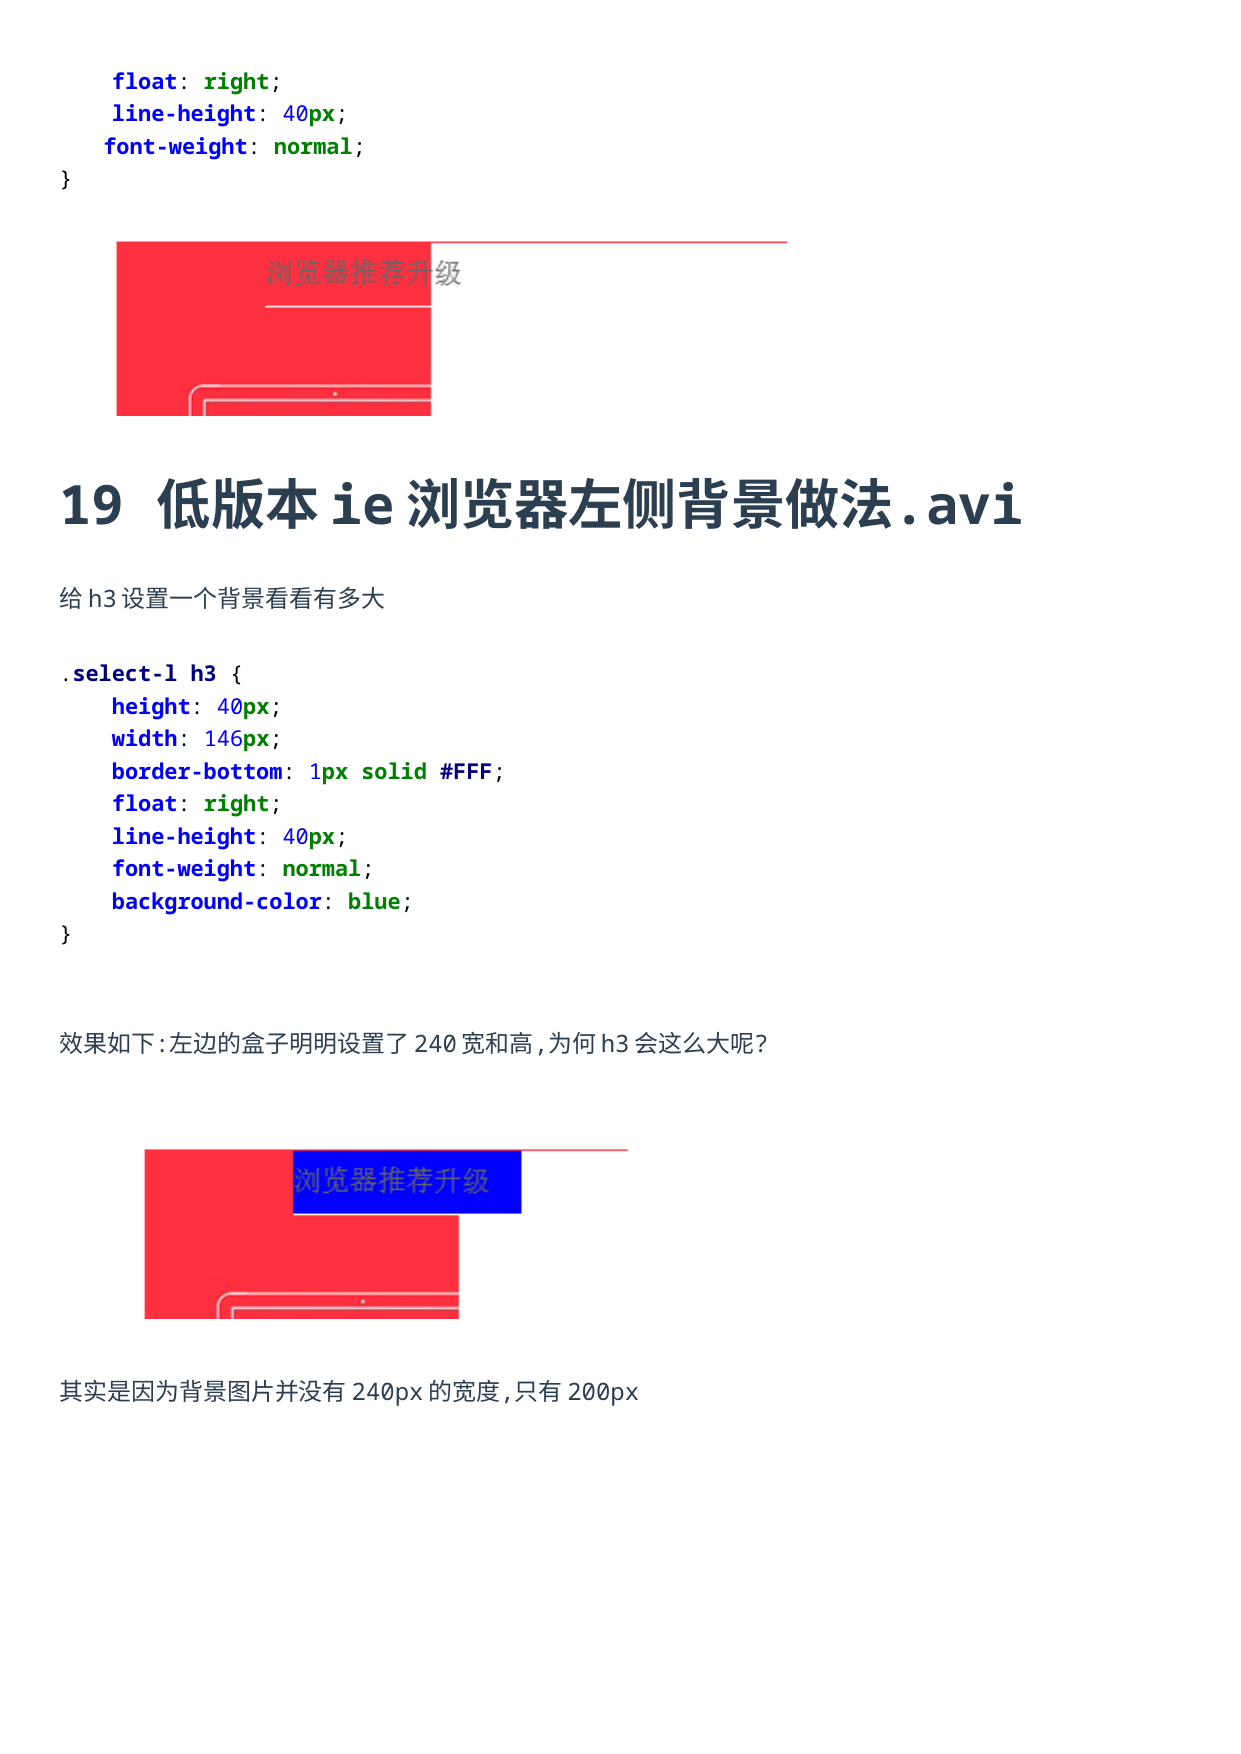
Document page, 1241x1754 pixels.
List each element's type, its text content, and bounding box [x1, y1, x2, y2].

picture [59, 201, 788, 416]
text 效果如下:左边的盒子明明设置了240宽和高,为何h3会这么大呢? [59, 1009, 1181, 1074]
text font-weight: normal; } [59, 129, 1181, 194]
text 19 低版本ie浏览器左侧背景做法.avi [59, 452, 1181, 549]
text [59, 64, 1181, 129]
text .select-l h3 { height: 40px; width: 146px; border-bottom: 1px solid #FFF; float: right; line-height: 40px; font-weight: normal; background-color: blue; } [59, 657, 1181, 949]
text 给h3设置一个背景看看有多大 [59, 564, 1181, 629]
text 其实是因为背景图片并没有240px的宽度,只有200px [59, 1357, 1181, 1422]
picture [59, 1112, 628, 1319]
